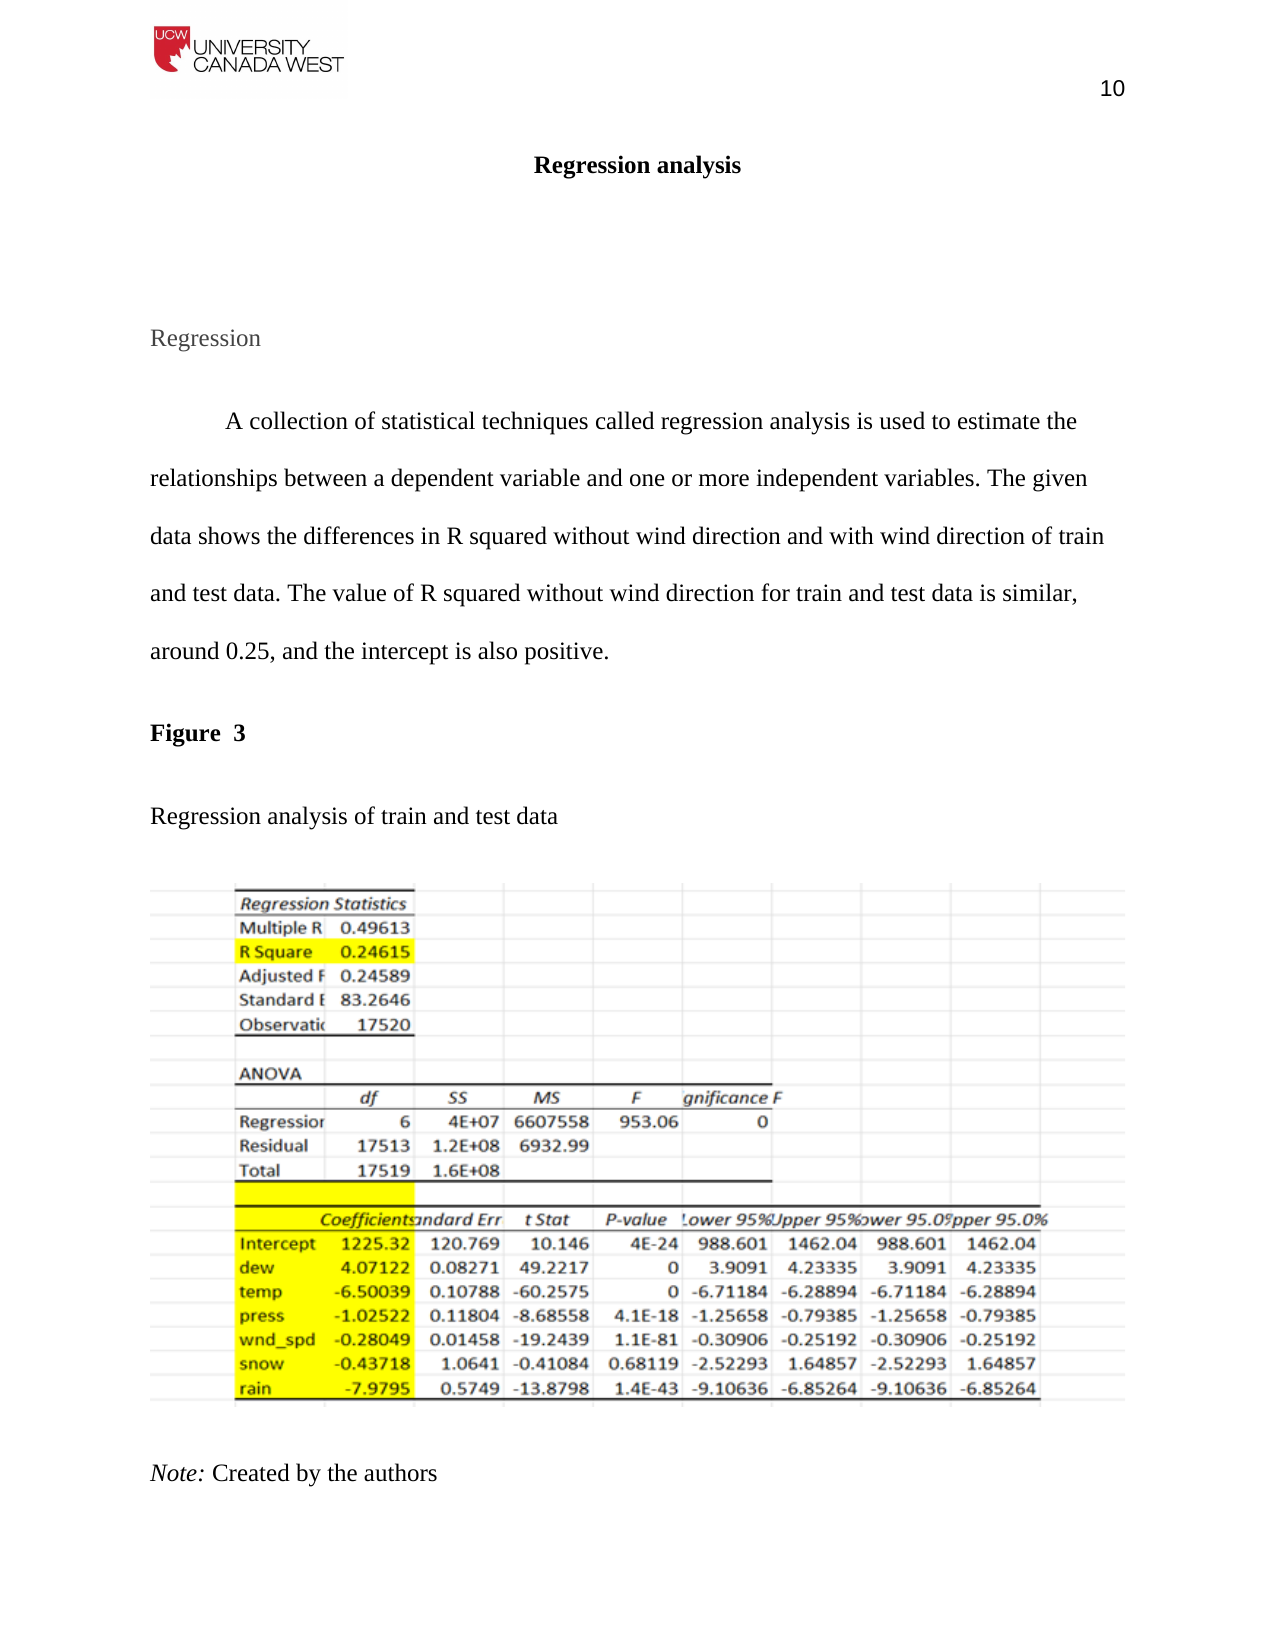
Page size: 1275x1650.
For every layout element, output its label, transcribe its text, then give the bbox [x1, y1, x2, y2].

subtitle Regression [150, 323, 1125, 352]
picture [150, 0, 348, 99]
text Note: Created by the authors [150, 1458, 1125, 1486]
text Regression analysis of train and test data [150, 801, 1125, 829]
text Figure 3 [150, 718, 1125, 747]
picture [150, 883, 1125, 1407]
subtitle Regression analysis [150, 150, 1125, 179]
text A collection of statistical techniques called regression analysis is used to estimate the relationships between a dependent variable and one or more independent variables. The given data shows the differences in R squared without wind direction and with wind direction of train and test data. The value of R squared without wind direction for train and test data is similar, around 0.25, and the intercept is also positive. [150, 406, 1125, 664]
